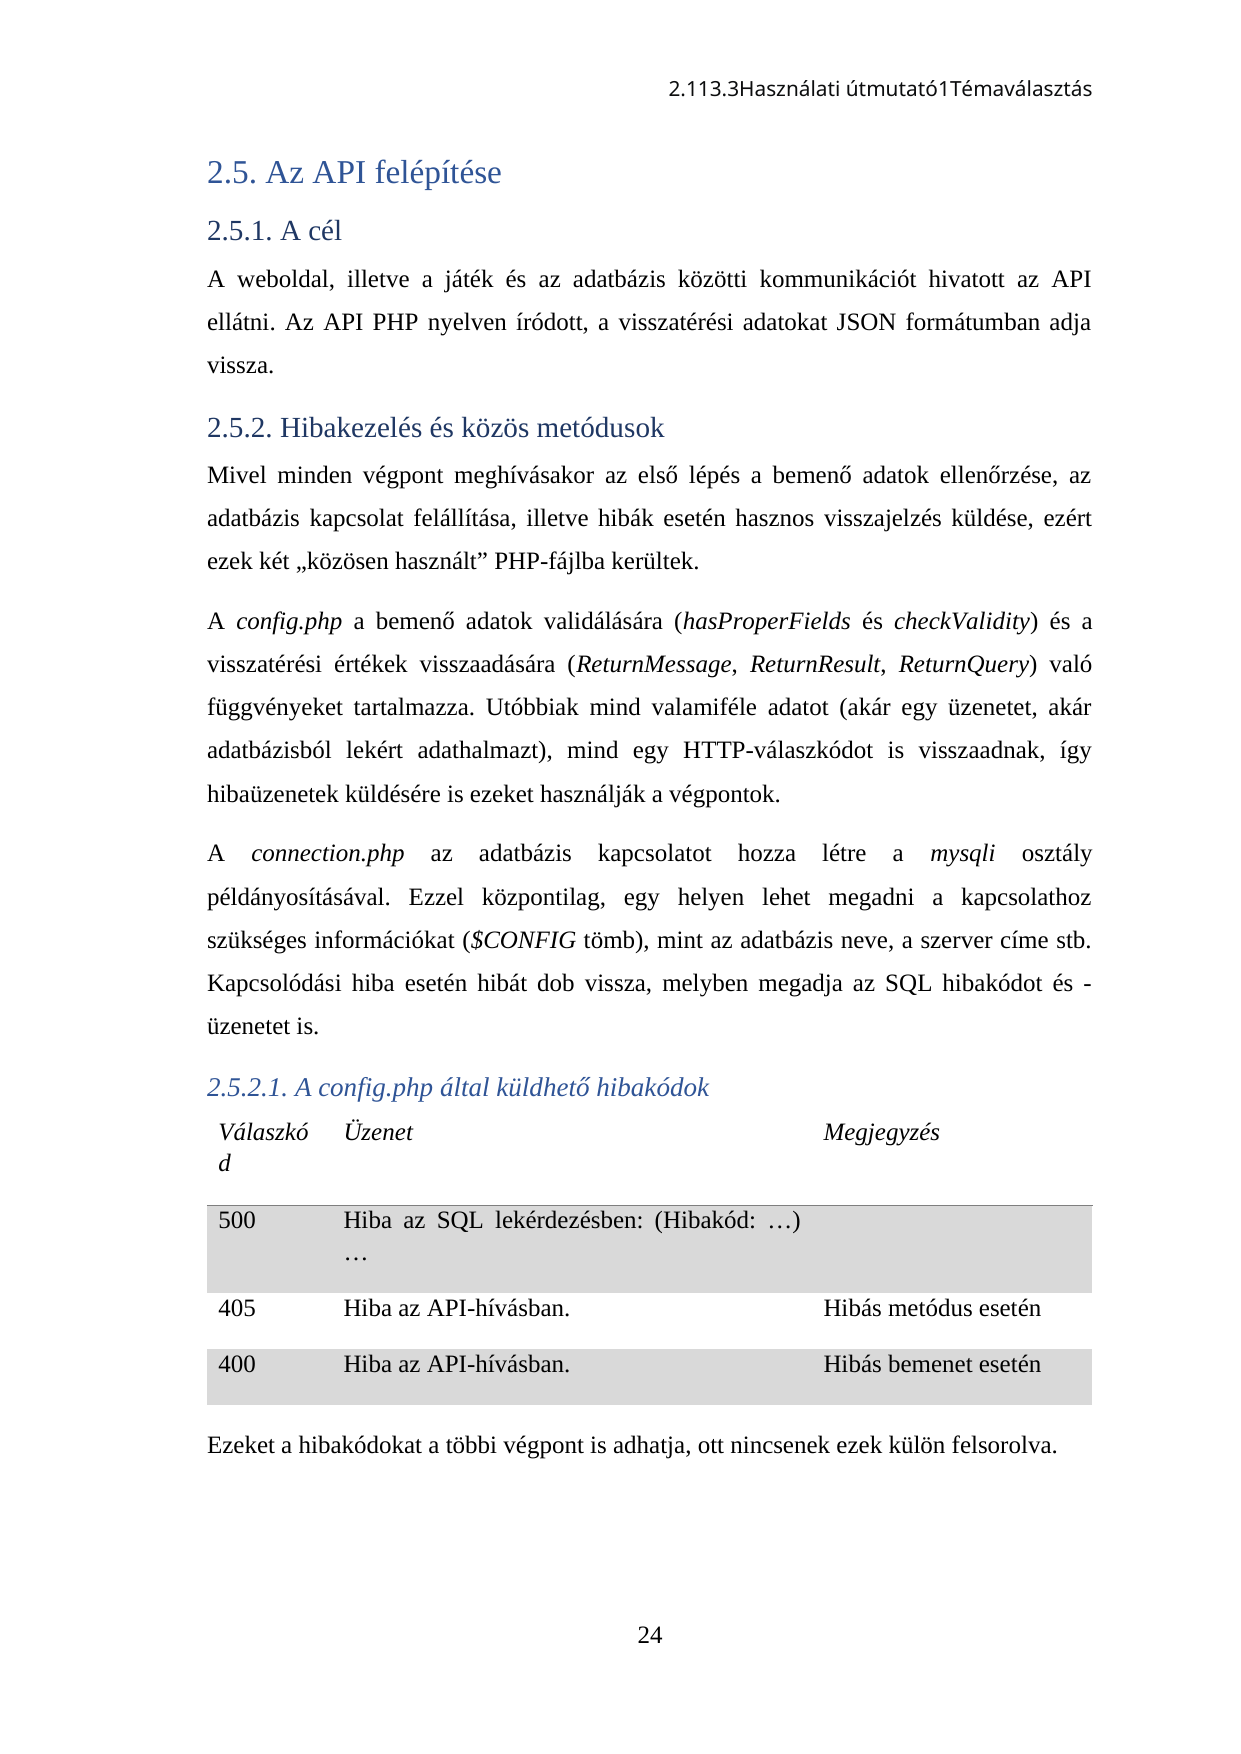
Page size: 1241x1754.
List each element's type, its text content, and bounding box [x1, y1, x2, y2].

text A config.php a bemenő adatok validálására (hasProperFields és checkValidity) és a visszatérési értékek visszaadására (ReturnMessage, ReturnResult, ReturnQuery) való függvényeket tartalmazza. Utóbbiak mind valamiféle adatot (akár egy üzenetet, akár adatbázisból lekért adathalmazt), mind egy HTTP-válaszkódot is visszaadnak, így hibaüzenetek küldésére is ezeket használják a végpontok. [207, 606, 1092, 807]
subtitle A cél [207, 213, 1092, 247]
table_cell Hiba az API-hívásban. [332, 1293, 812, 1349]
table_cell [812, 1206, 1092, 1293]
table_cell Hiba az API-hívásban. [332, 1349, 812, 1405]
subtitle Hibakezelés és közös metódusok [207, 410, 1092, 443]
table_cell Hibás bemenet esetén [812, 1349, 1092, 1405]
table_cell 400 [207, 1349, 332, 1405]
table_cell 500 [207, 1206, 332, 1293]
text Ezeket a hibakódokat a többi végpont is adhatja, ott nincsenek ezek külön felsorolva. [207, 1430, 1092, 1458]
table_cell Hiba az SQL lekérdezésben: (Hibakód: …) … [332, 1206, 812, 1293]
table_header Megjegyzés [812, 1118, 1092, 1204]
subtitle Az API felépítése [207, 152, 1092, 190]
table_cell Hibás metódus esetén [812, 1293, 1092, 1349]
text A connection.php az adatbázis kapcsolatot hozza létre a mysqli osztály példányosításával. Ezzel központilag, egy helyen lehet megadni a kapcsolathoz szükséges információkat ($CONFIG tömb), mint az adatbázis neve, a szerver címe stb. Kapcsolódási hiba esetén hibát dob vissza, melyben megadja az SQL hibakódot és -üzenetet is. [207, 838, 1092, 1040]
text A weboldal, illetve a játék és az adatbázis közötti kommunikációt hivatott az API ellátni. Az API PHP nyelven íródott, a visszatérési adatokat JSON formátumban adja vissza. [207, 264, 1092, 379]
table_header Válaszkód [207, 1118, 332, 1204]
table_header Üzenet [332, 1118, 812, 1204]
subtitle A config.php által küldhető hibakódok [207, 1071, 1092, 1102]
text Mivel minden végpont meghívásakor az első lépés a bemenő adatok ellenőrzése, az adatbázis kapcsolat felállítása, illetve hibák esetén hasznos visszajelzés küldése, ezért ezek két „közösen használt” PHP-fájlba kerültek. [207, 460, 1092, 575]
table_cell 405 [207, 1293, 332, 1349]
